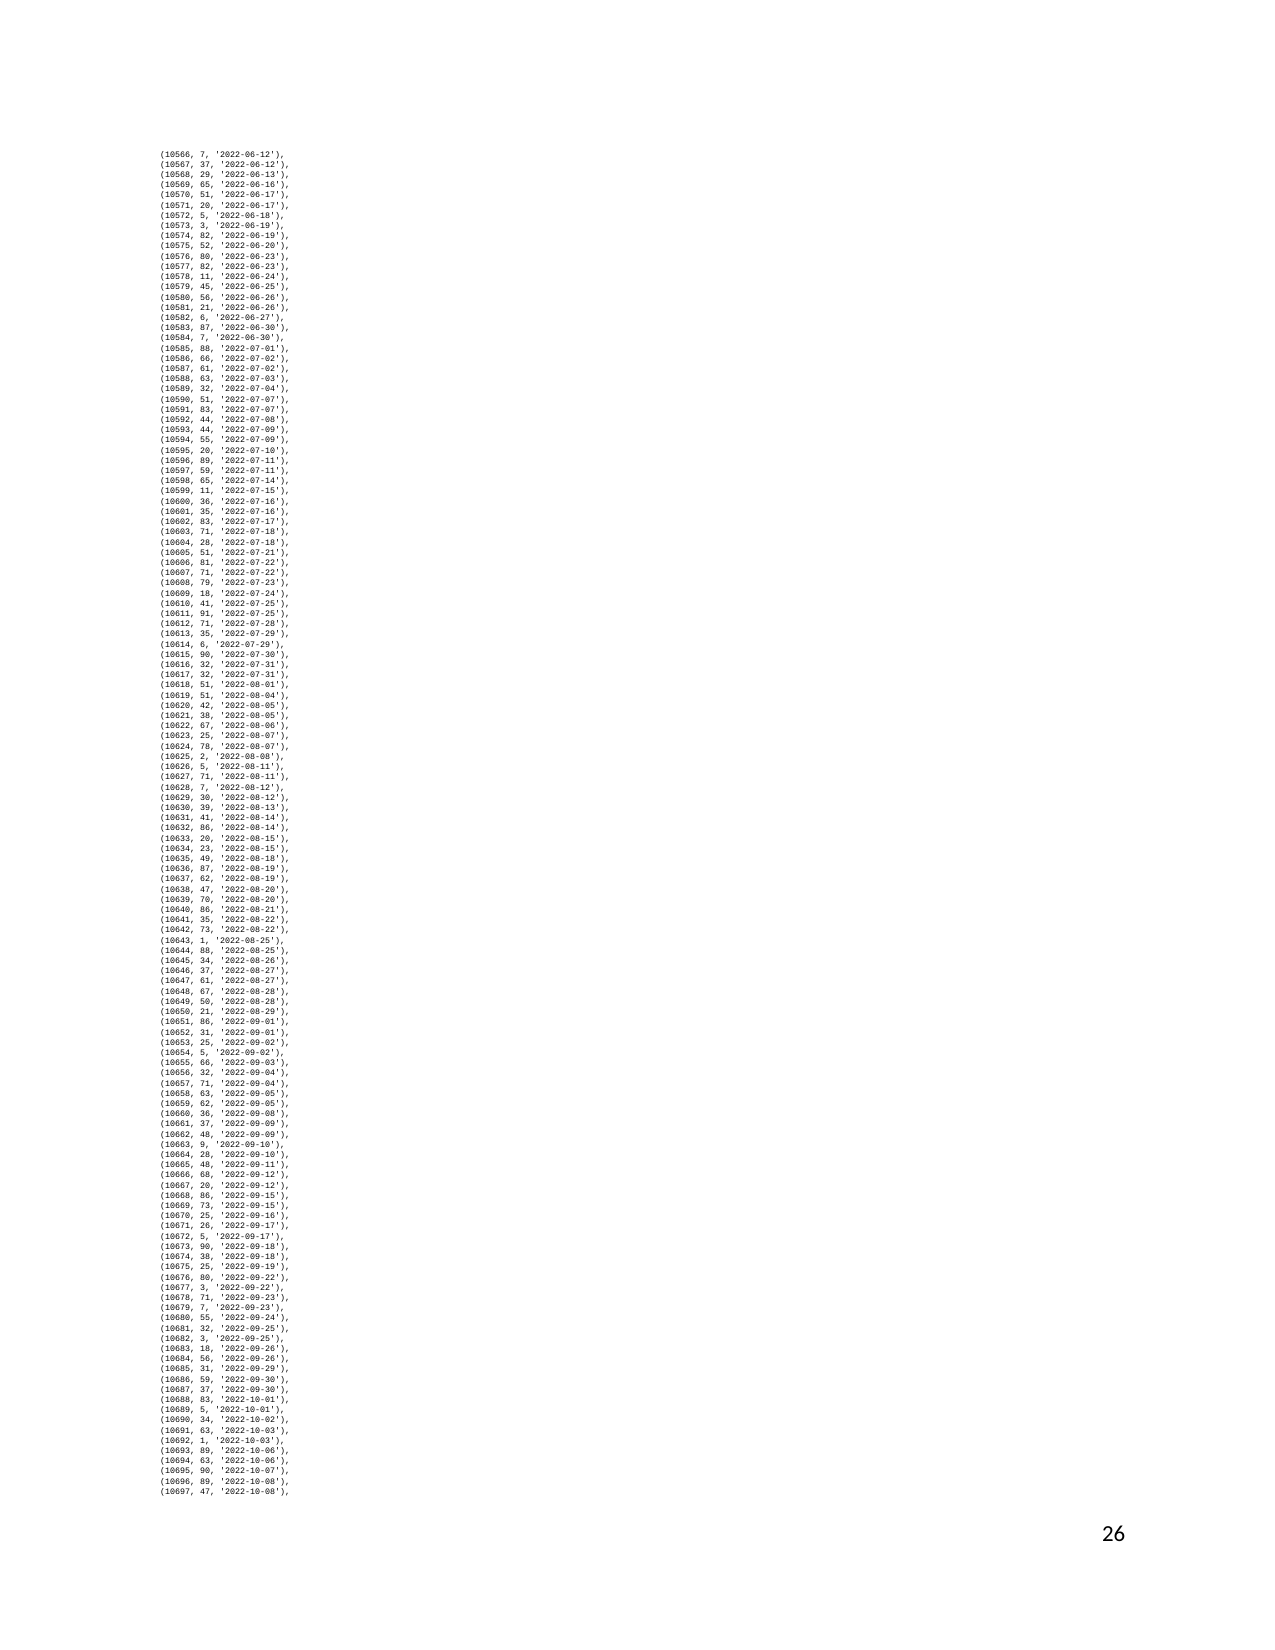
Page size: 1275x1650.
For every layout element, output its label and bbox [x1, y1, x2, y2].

text [150, 150, 1125, 1497]
